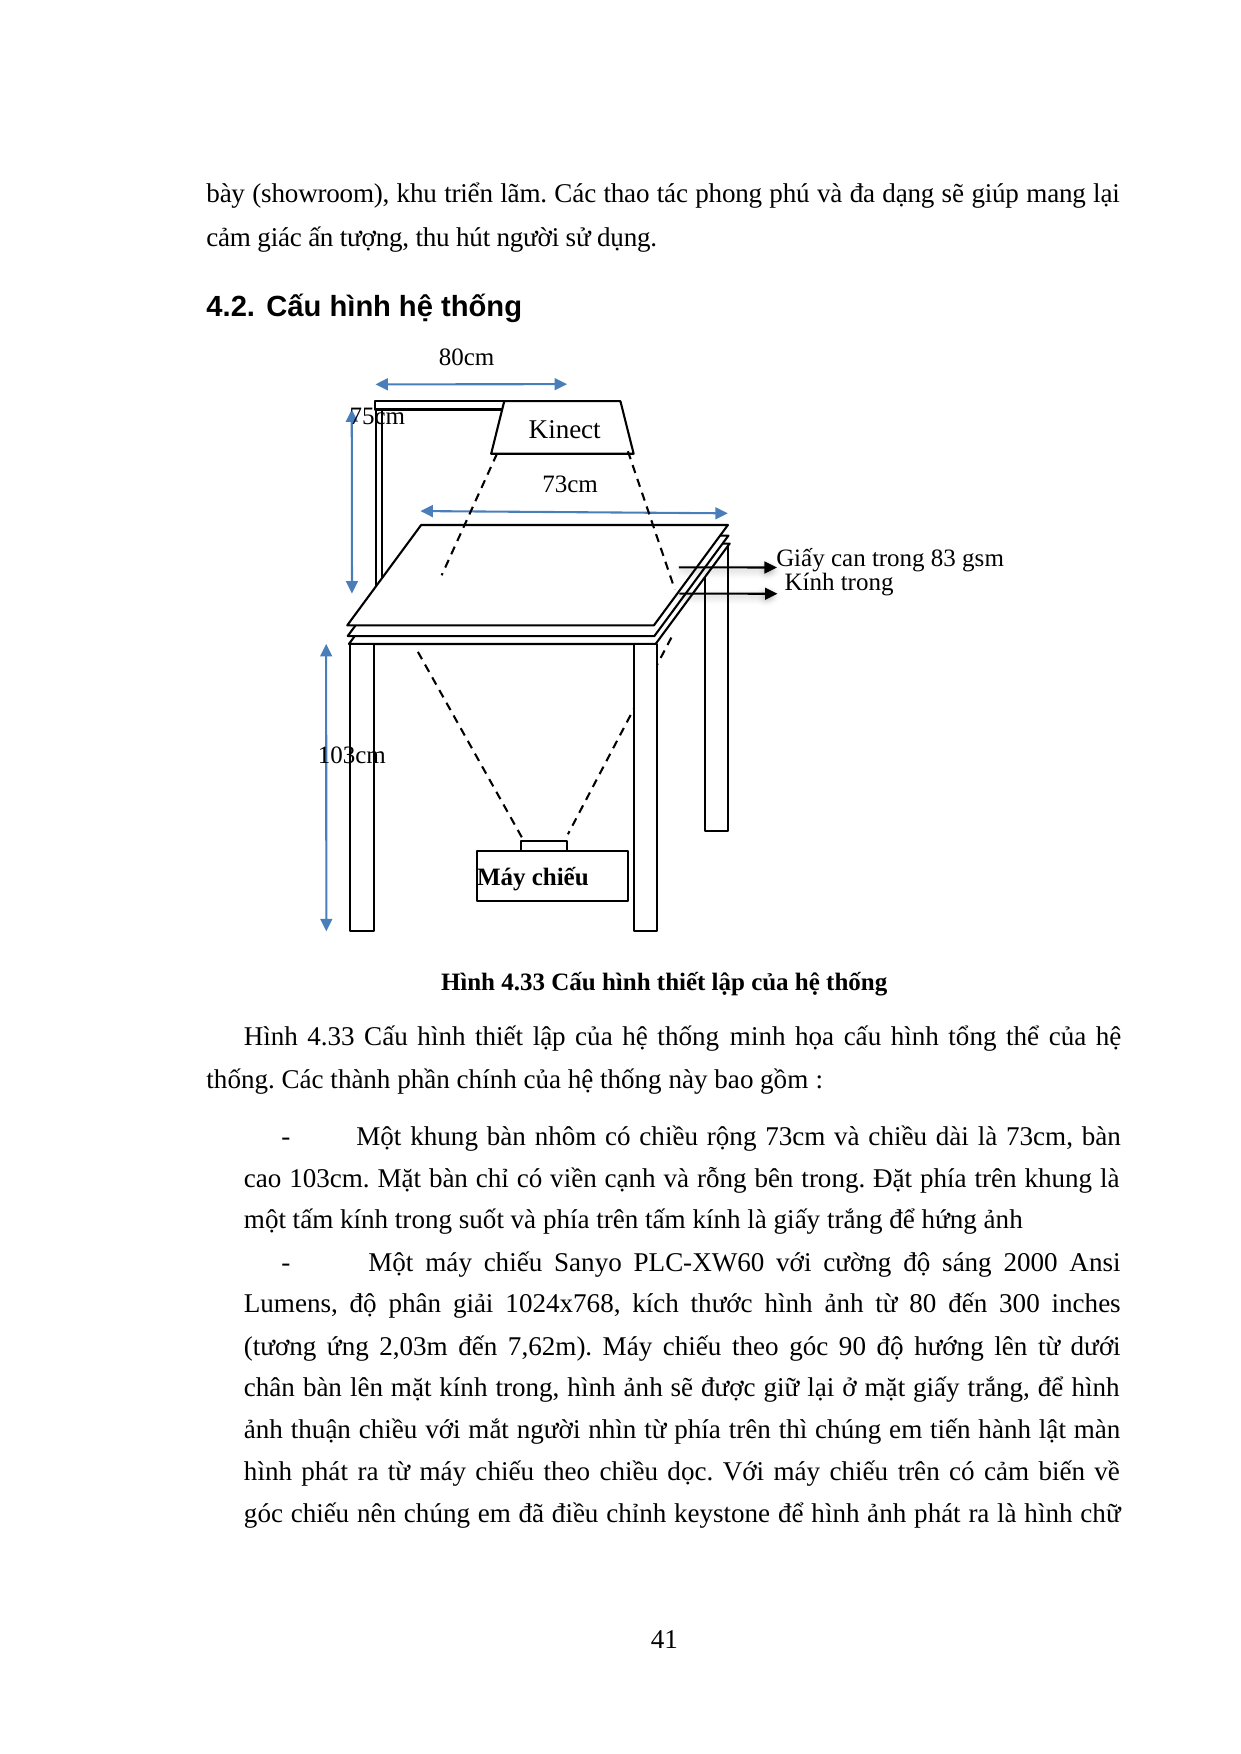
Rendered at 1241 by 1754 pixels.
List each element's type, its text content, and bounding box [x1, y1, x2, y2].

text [206, 177, 1122, 252]
subtitle Cấu hình hệ thống [206, 289, 1122, 323]
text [244, 1246, 1122, 1529]
text Một khung bàn nhôm có chiều rộng 73cm và chiều dài là 73cm, bàn cao 103cm. Mặt bàn chỉ có viền cạnh và rỗng bên trong. Đặt phía trên khung là một tấm kính trong suốt và phía trên tấm kính là giấy trắng để hứng ảnh [244, 1120, 1122, 1235]
